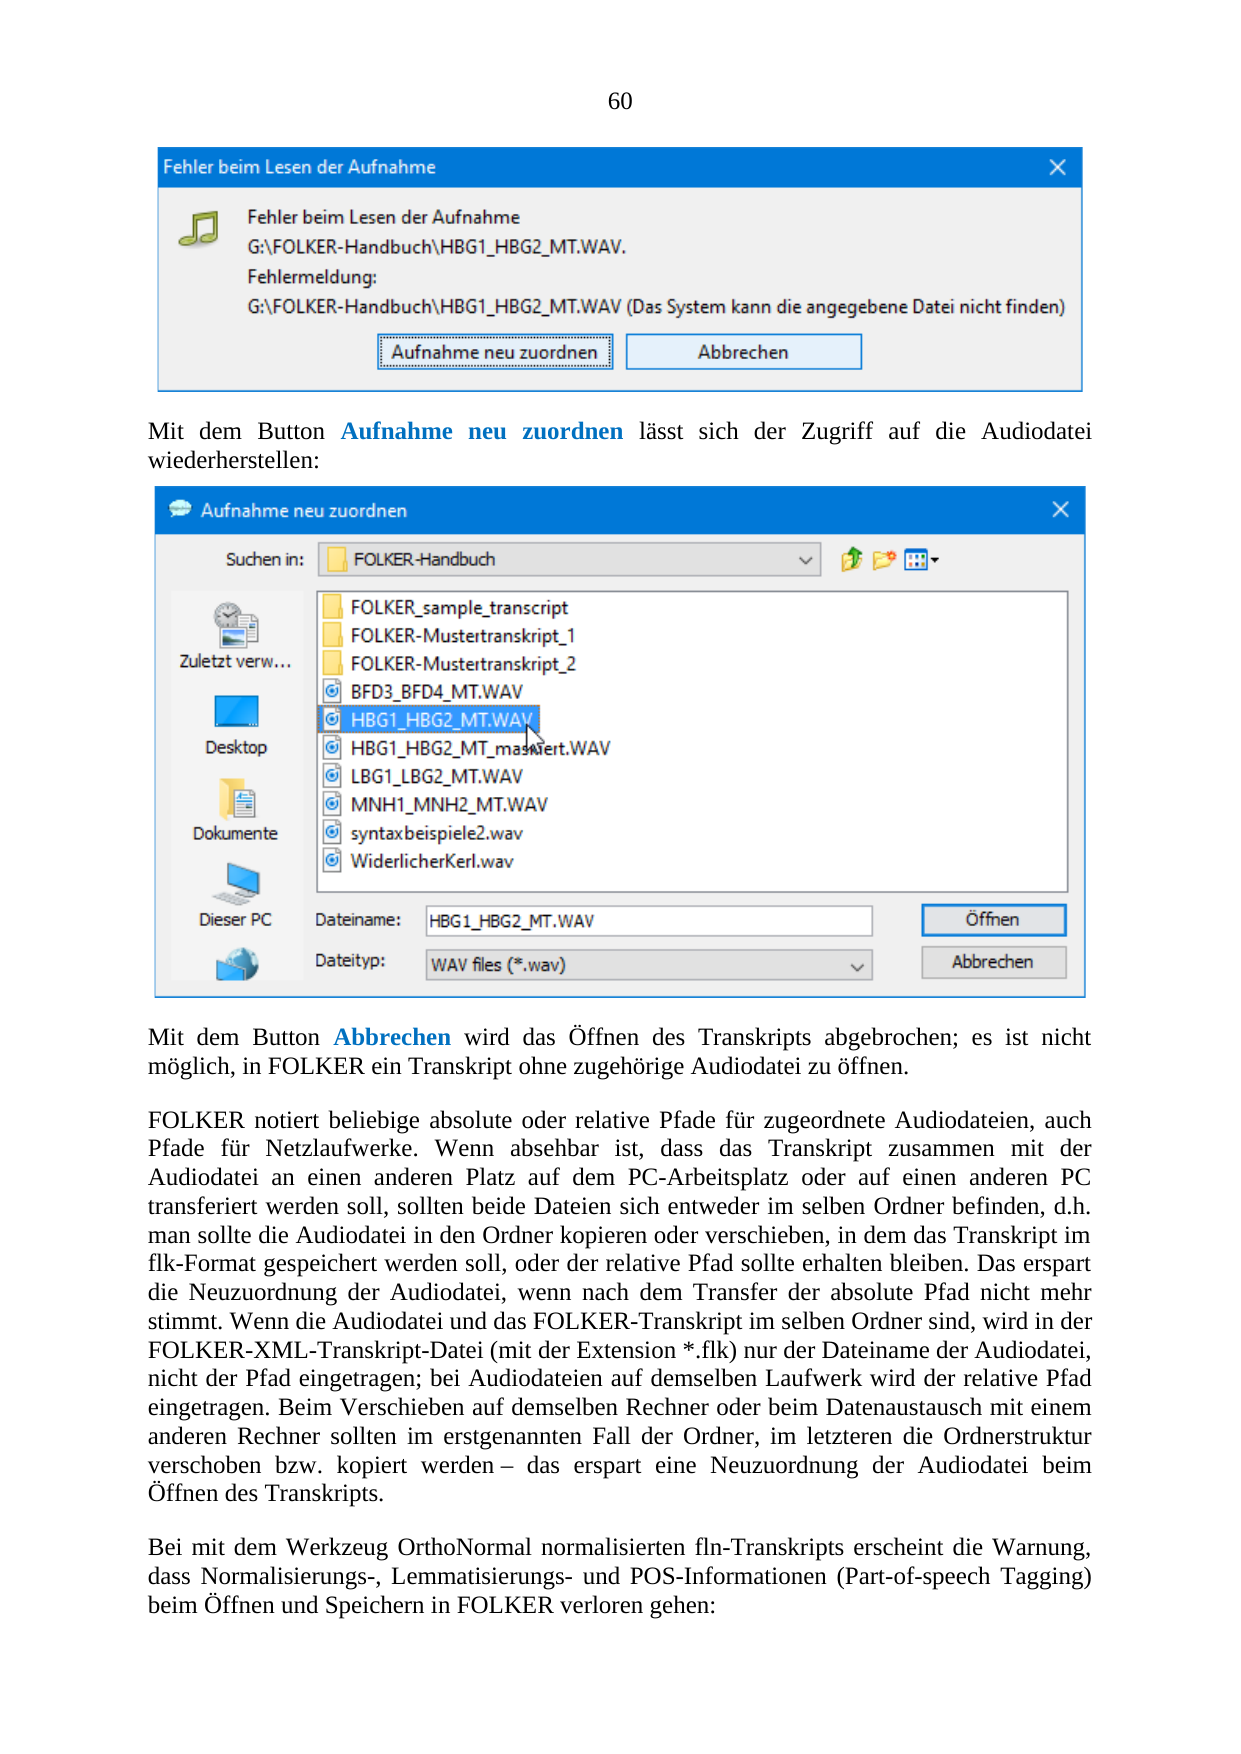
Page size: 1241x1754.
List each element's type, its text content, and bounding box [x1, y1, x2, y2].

picture [154, 486, 1086, 998]
text Mit dem Button Abbrechen wird das Öffnen des Transkripts abgebrochen; es ist nicht möglich, in FOLKER ein Transkript ohne zugehörige Audiodatei zu öffnen. [148, 1022, 1093, 1080]
text Bei mit dem Werkzeug OrthoNormal normalisierten fln-Transkripts erscheint die Warnung, dass Normalisierungs-, Lemmatisierungs- und POS-Informationen (Part-of-speech Tagging) beim Öffnen und Speichern in FOLKER verloren gehen: [148, 1532, 1093, 1618]
text FOLKER notiert beliebige absolute oder relative Pfade für zugeordnete Audiodateien, auch Pfade für Netzlaufwerke. Wenn absehbar ist, dass das Transkript zusammen mit der Audiodatei an einen anderen Platz auf dem PC-Arbeitsplatz oder auf einen anderen PC transferiert werden soll, sollten beide Dateien sich entweder im selben Ordner befinden, d.h. man sollte die Audiodatei in den Ordner kopieren oder verschieben, in dem das Transkript im flk-Format gespeichert werden soll, oder der relative Pfad sollte erhalten bleiben. Das erspart die Neuzuordnung der Audiodatei, wenn nach dem Transfer der absolute Pfad nicht mehr stimmt. Wenn die Audiodatei und das FOLKER-Transkript im selben Ordner sind, wird in der FOLKER-XML-Transkript-Datei (mit der Extension *.flk) nur der Dateiname der Audiodatei, nicht der Pfad eingetragen; bei Audiodateien auf demselben Laufwerk wird der relative Pfad eingetragen. Beim Verschieben auf demselben Rechner oder beim Datenaustausch mit einem anderen Rechner sollten im erstgenannten Fall der Ordner, im letzteren die Ordnerstruktur verschoben bzw. kopiert werden – das erspart eine Neuzuordnung der Audiodatei beim Öffnen des Transkripts. [148, 1105, 1093, 1507]
text Mit dem Button Aufnahme neu zuordnen lässt sich der Zugriff auf die Audiodatei wiederherstellen: [148, 416, 1093, 474]
picture [157, 147, 1083, 392]
